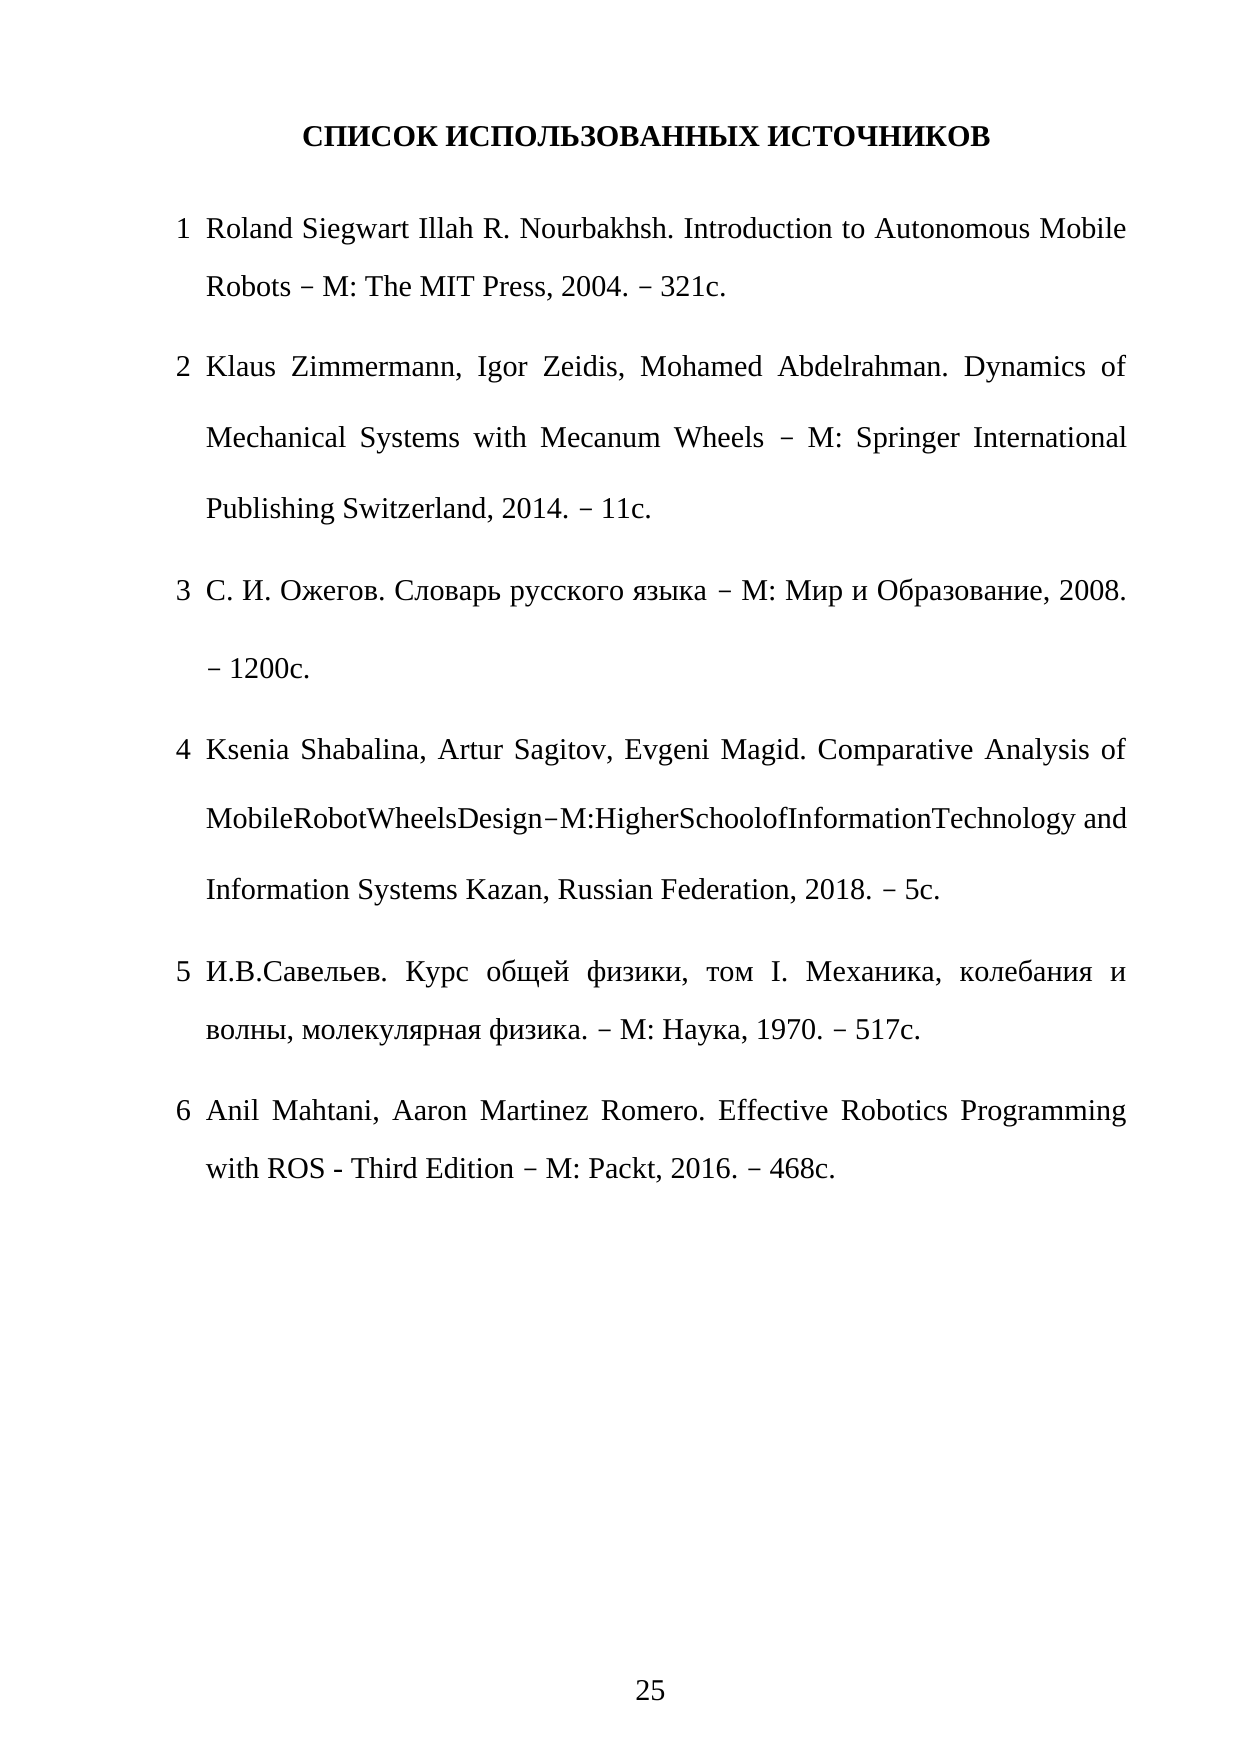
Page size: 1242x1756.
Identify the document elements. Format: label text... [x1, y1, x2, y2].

subtitle СПИСОК ИСПОЛЬЗОВАННЫХ ИСТОЧНИКОВ [172, 118, 1121, 153]
list Ksenia Shabalina, Artur Sagitov, Evgeni Magid. Comparative Analysis of MobileRobotWheelsDesign−M:HigherSchoolofInformationTechnology and Information Systems Kazan, Russian Federation, 2018. − 5c. [176, 731, 1127, 907]
list Roland Siegwart Illah R. Nourbakhsh. Introduction to Autonomous Mobile Robots − М: The MIT Press, 2004. − 321c. [176, 210, 1127, 304]
list И.В.Савельев. Курс общей физики, том I. Механика, колебания и волны, молекулярная физика. − М: Наука, 1970. − 517c. [176, 954, 1127, 1047]
list Anil Mahtani, Aaron Martinez Romero. Effective Robotics Programming with ROS - Third Edition − M: Packt, 2016. − 468с. [176, 1093, 1127, 1186]
list Klaus Zimmermann, Igor Zeidis, Mohamed Abdelrahman. Dynamics of Mechanical Systems with Mecanum Wheels − M: Springer International Publishing Switzerland, 2014. − 11с. [176, 349, 1127, 526]
list С. И. Ожегов. Словарь русского языка − M: Мир и Образование, 2008. − 1200с. [176, 572, 1127, 686]
